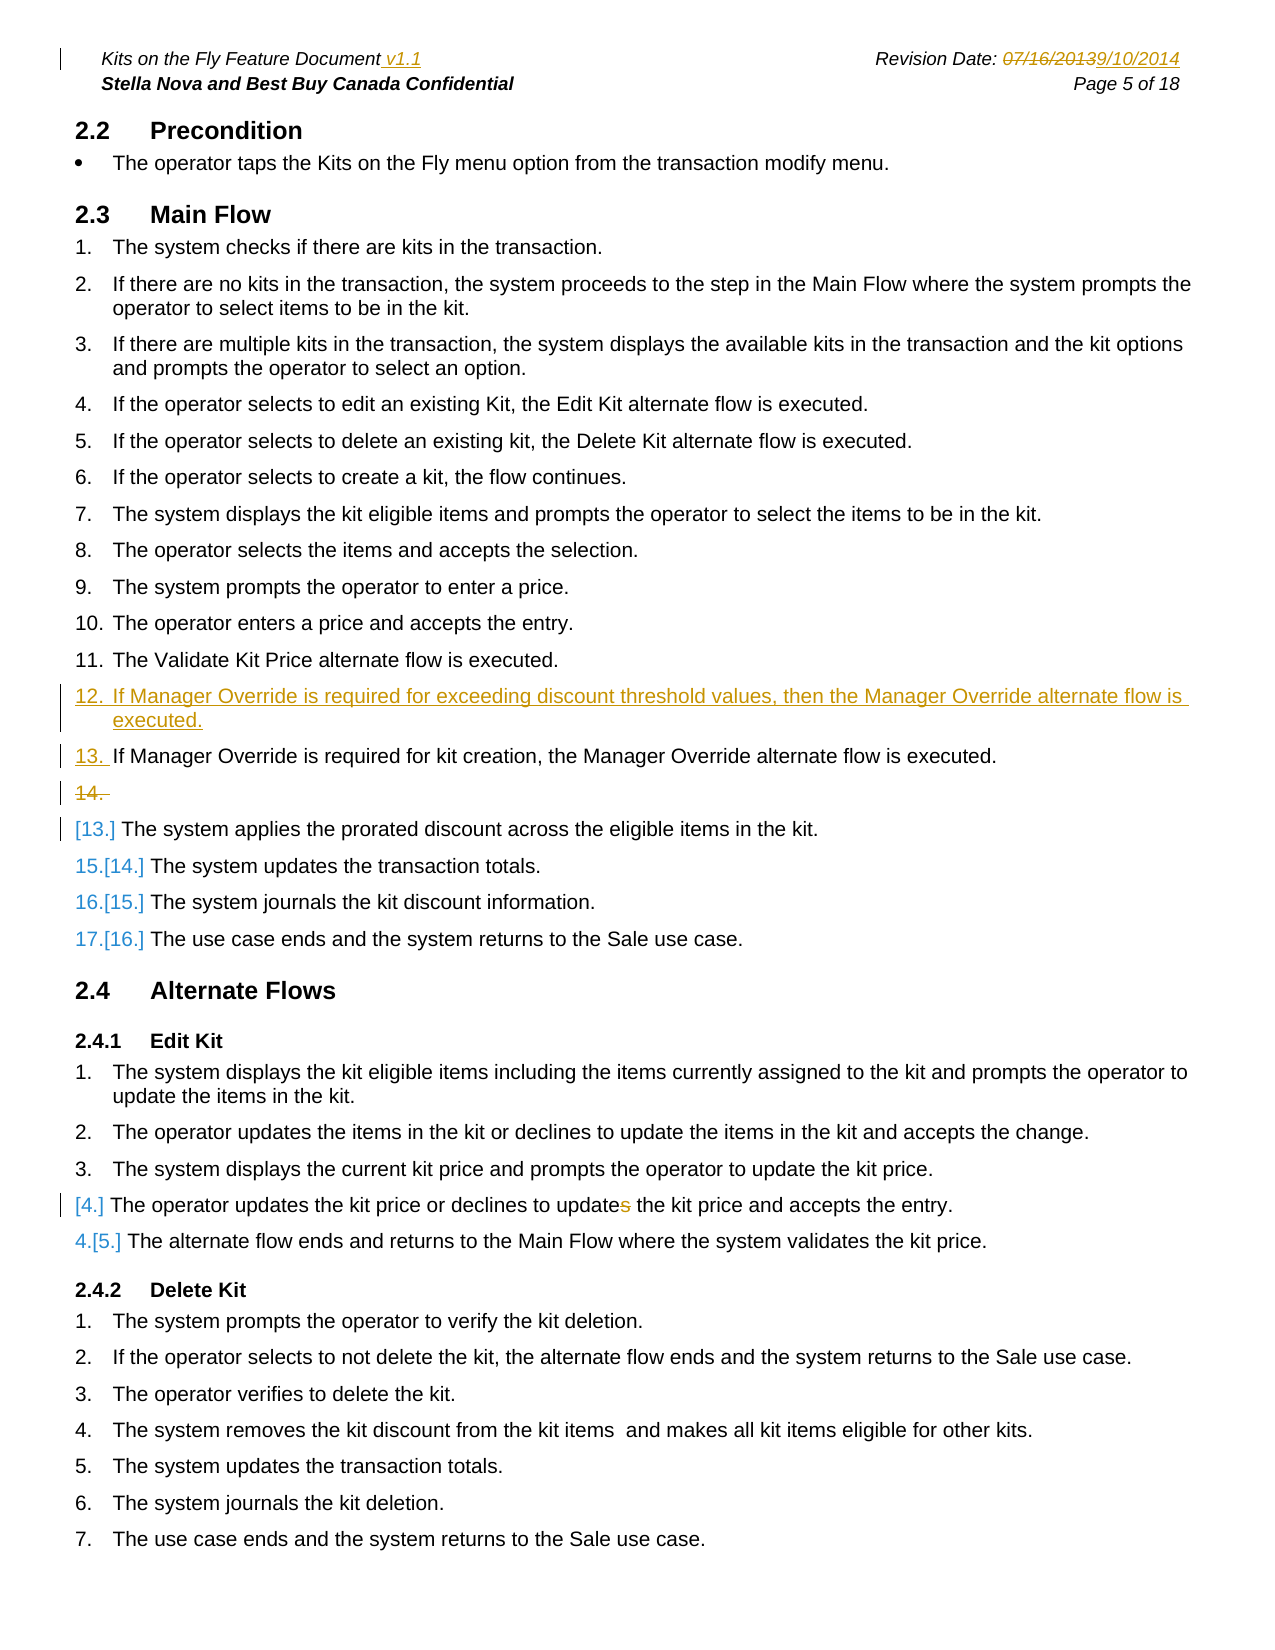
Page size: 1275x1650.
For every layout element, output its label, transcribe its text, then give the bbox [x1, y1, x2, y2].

subtitle Alternate Flows [75, 976, 1200, 1004]
list If Manager Override is required for kit creation, the Manager Override alternate flow is executed. [75, 744, 1200, 768]
subtitle Main Flow [75, 200, 1200, 229]
subtitle Edit Kit [75, 1029, 1200, 1053]
list The use case ends and the system returns to the Sale use case. [75, 1527, 1200, 1551]
subtitle Delete Kit [75, 1278, 1200, 1302]
list If there are multiple kits in the transaction, the system displays the available kits in the transaction and the kit options and prompts the operator to select an option. [75, 332, 1200, 380]
list The system updates the transaction totals. [75, 854, 1200, 878]
list If there are no kits in the transaction, the system proceeds to the step in the Main Flow where the system prompts the operator to select items to be in the kit. [75, 271, 1200, 319]
list The operator enters a price and accepts the entry. [75, 611, 1200, 635]
list If the operator selects to create a kit, the flow continues. [75, 465, 1200, 489]
list The use case ends and the system returns to the Sale use case. [75, 927, 1200, 951]
list If the operator selects to not delete the kit, the alternate flow ends and the system returns to the Sale use case. [75, 1345, 1200, 1369]
list The operator selects the items and accepts the selection. [75, 538, 1200, 562]
list The alternate flow ends and returns to the Main Flow where the system validates the kit price. [75, 1229, 1200, 1253]
subtitle Precondition [75, 116, 1200, 145]
list The operator updates the items in the kit or declines to update the items in the kit and accepts the change. [75, 1120, 1200, 1144]
list The system removes the kit discount from the kit items and makes all kit items eligible for other kits. [75, 1418, 1200, 1442]
list The Validate Kit Price alternate flow is executed. [75, 647, 1200, 671]
list The system displays the current kit price and prompts the operator to update the kit price. [75, 1156, 1200, 1180]
list The system prompts the operator to verify the kit deletion. [75, 1308, 1200, 1332]
list The system checks if there are kits in the transaction. [75, 235, 1200, 259]
list The operator taps the Kits on the Fly menu option from the transaction modify menu. [75, 151, 1200, 175]
list If the operator selects to edit an existing Kit, the Edit Kit alternate flow is executed. [75, 392, 1200, 416]
list The operator updates the kit price or declines to update the kit price and accepts the entry. [75, 1193, 1200, 1217]
list The system journals the kit deletion. [75, 1491, 1200, 1515]
list The system prompts the operator to enter a price. [75, 574, 1200, 598]
list The system displays the kit eligible items including the items currently assigned to the kit and prompts the operator to update the items in the kit. [75, 1059, 1200, 1107]
list The operator verifies to delete the kit. [75, 1381, 1200, 1405]
list The system journals the kit discount information. [75, 890, 1200, 914]
list The system updates the transaction totals. [75, 1454, 1200, 1478]
list If the operator selects to delete an existing kit, the Delete Kit alternate flow is executed. [75, 429, 1200, 453]
list The system displays the kit eligible items and prompts the operator to select the items to be in the kit. [75, 502, 1200, 526]
list The system applies the prorated discount across the eligible items in the kit. [75, 817, 1200, 841]
